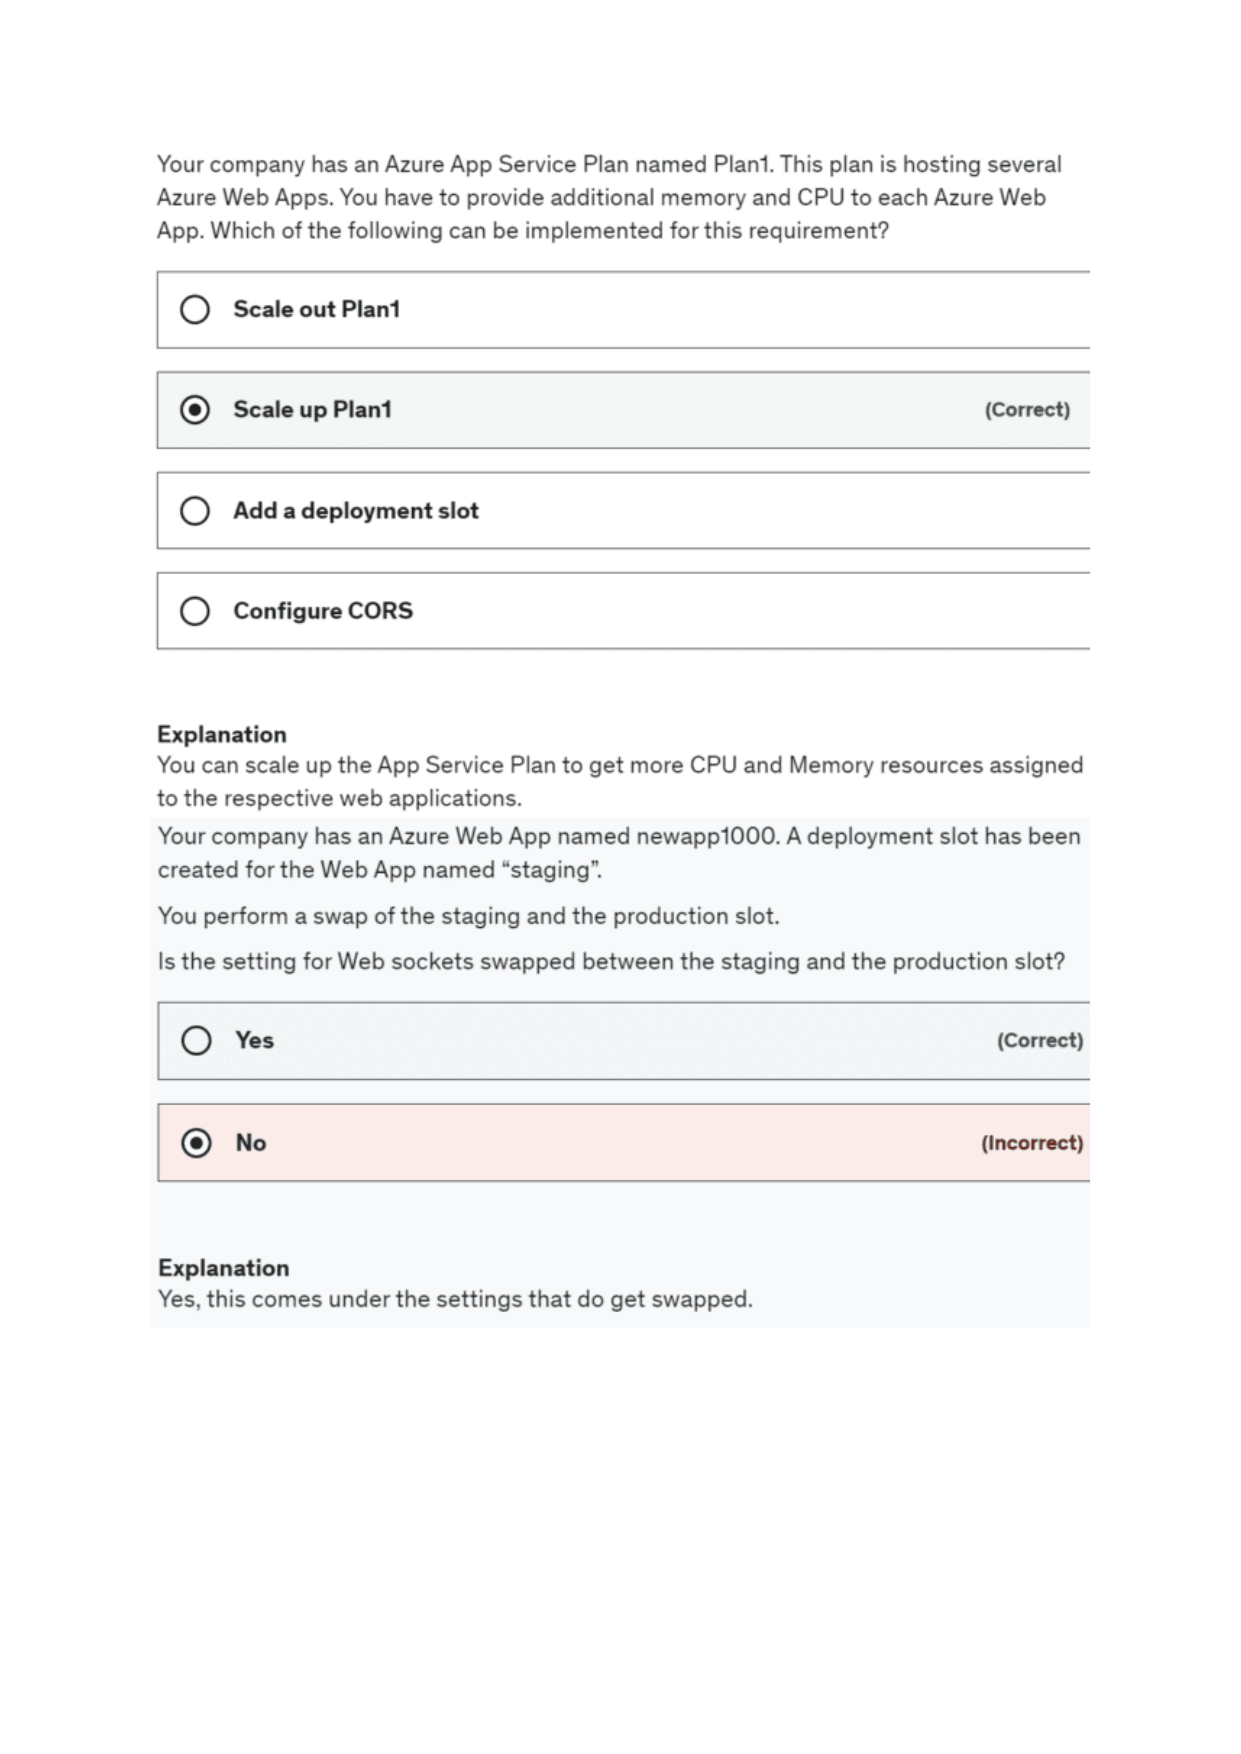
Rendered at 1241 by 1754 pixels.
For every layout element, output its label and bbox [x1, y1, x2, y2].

picture [150, 818, 1091, 1328]
picture [150, 150, 1091, 816]
